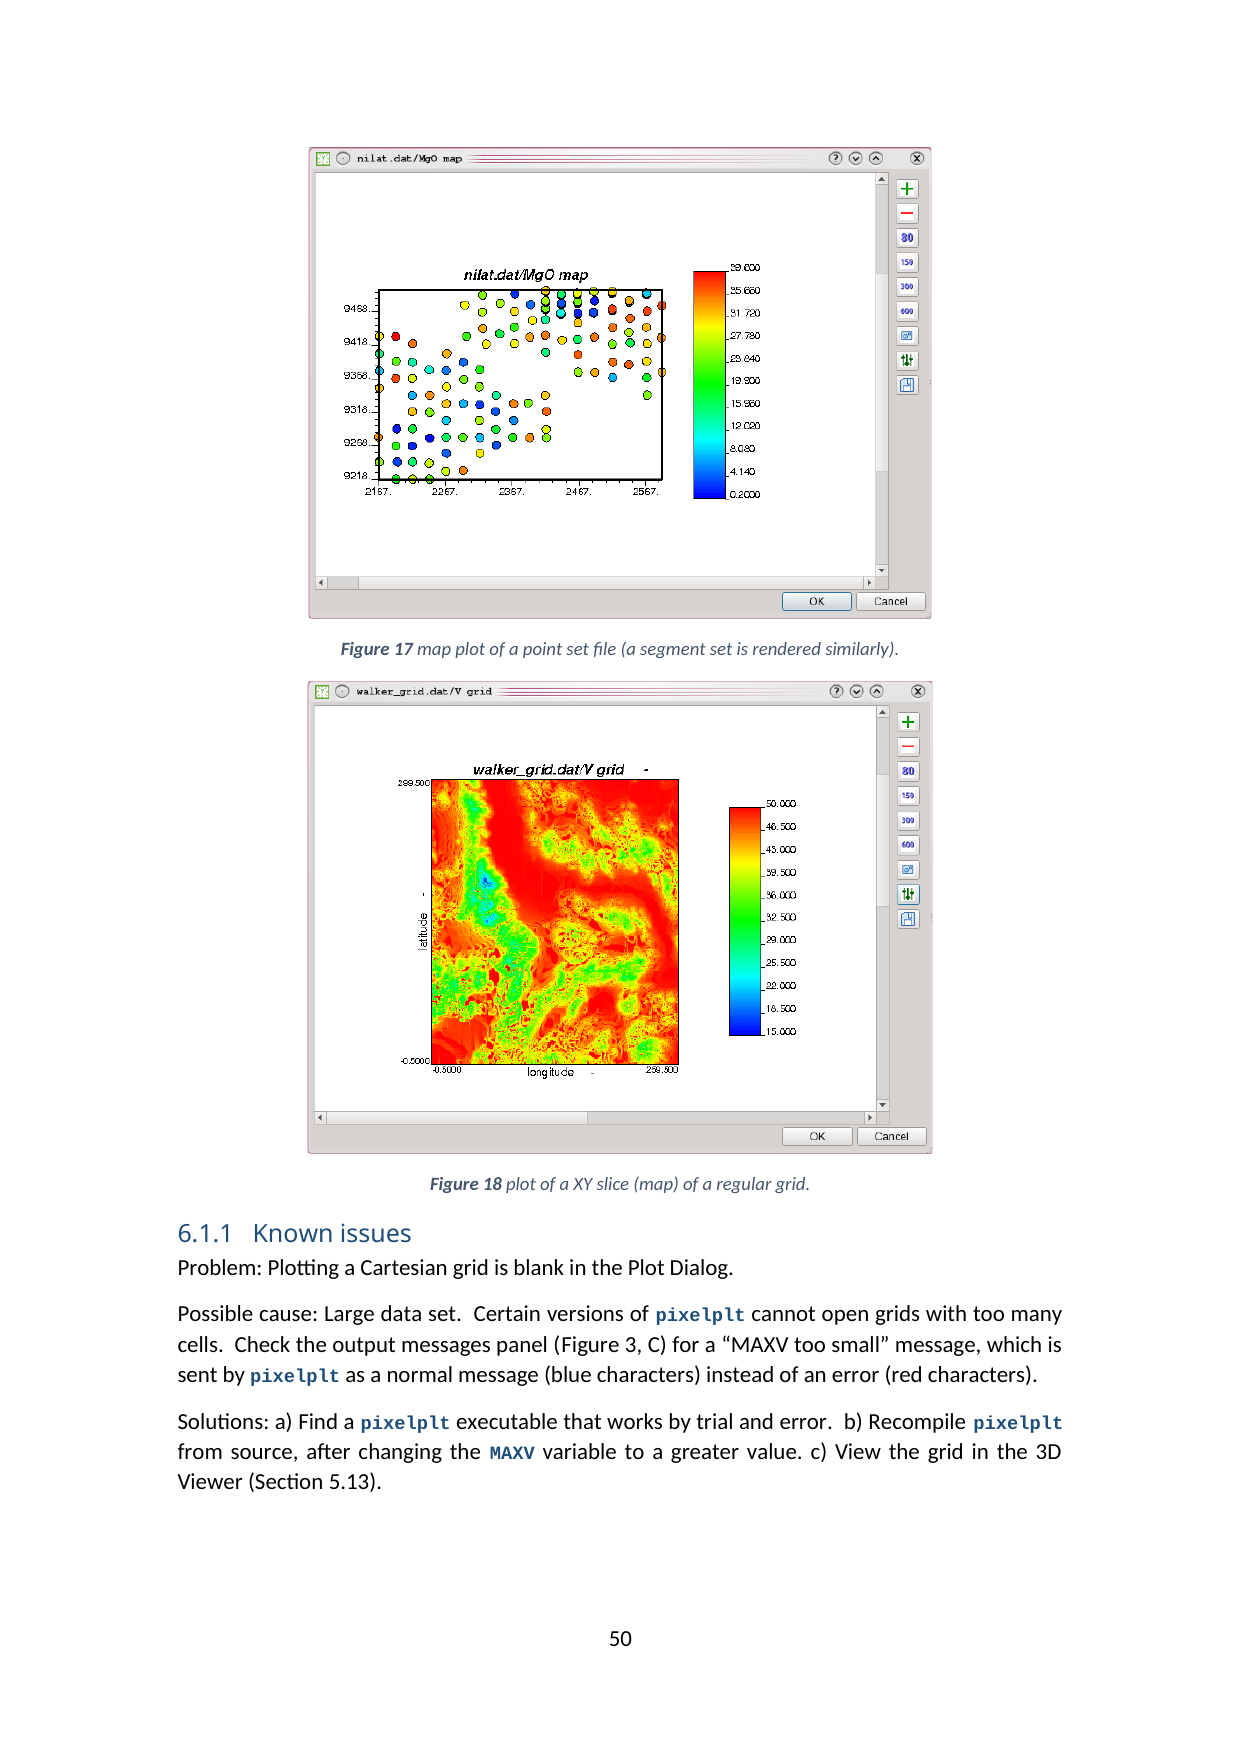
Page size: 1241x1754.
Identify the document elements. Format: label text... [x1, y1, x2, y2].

text Solutions: a) Find a pixelplt executable that works by trial and error. b) Recompile pixelplt from source, after changing the MAXV variable to a greater value. c) View the grid in the 3D Viewer (Section 5.13). [177, 1407, 1063, 1495]
picture [307, 681, 933, 1154]
text Figure 18 plot of a XY slice (map) of a regular grid. [177, 1172, 1063, 1195]
subtitle Known issues [177, 1216, 1063, 1250]
text Problem: Plotting a Cartesian grid is blank in the Plot Dialog. [177, 1253, 1063, 1281]
text Figure 17 map plot of a point set file (a segment set is rendered similarly). [177, 637, 1063, 660]
picture [308, 147, 932, 619]
text Possible cause: Large data set. Certain versions of pixelplt cannot open grids with too many cells. Check the output messages panel (Figure 3, C) for a “MAXV too small” message, which is sent by pixelplt as a normal message (blue characters) instead of an error (red characters). [177, 1299, 1063, 1388]
